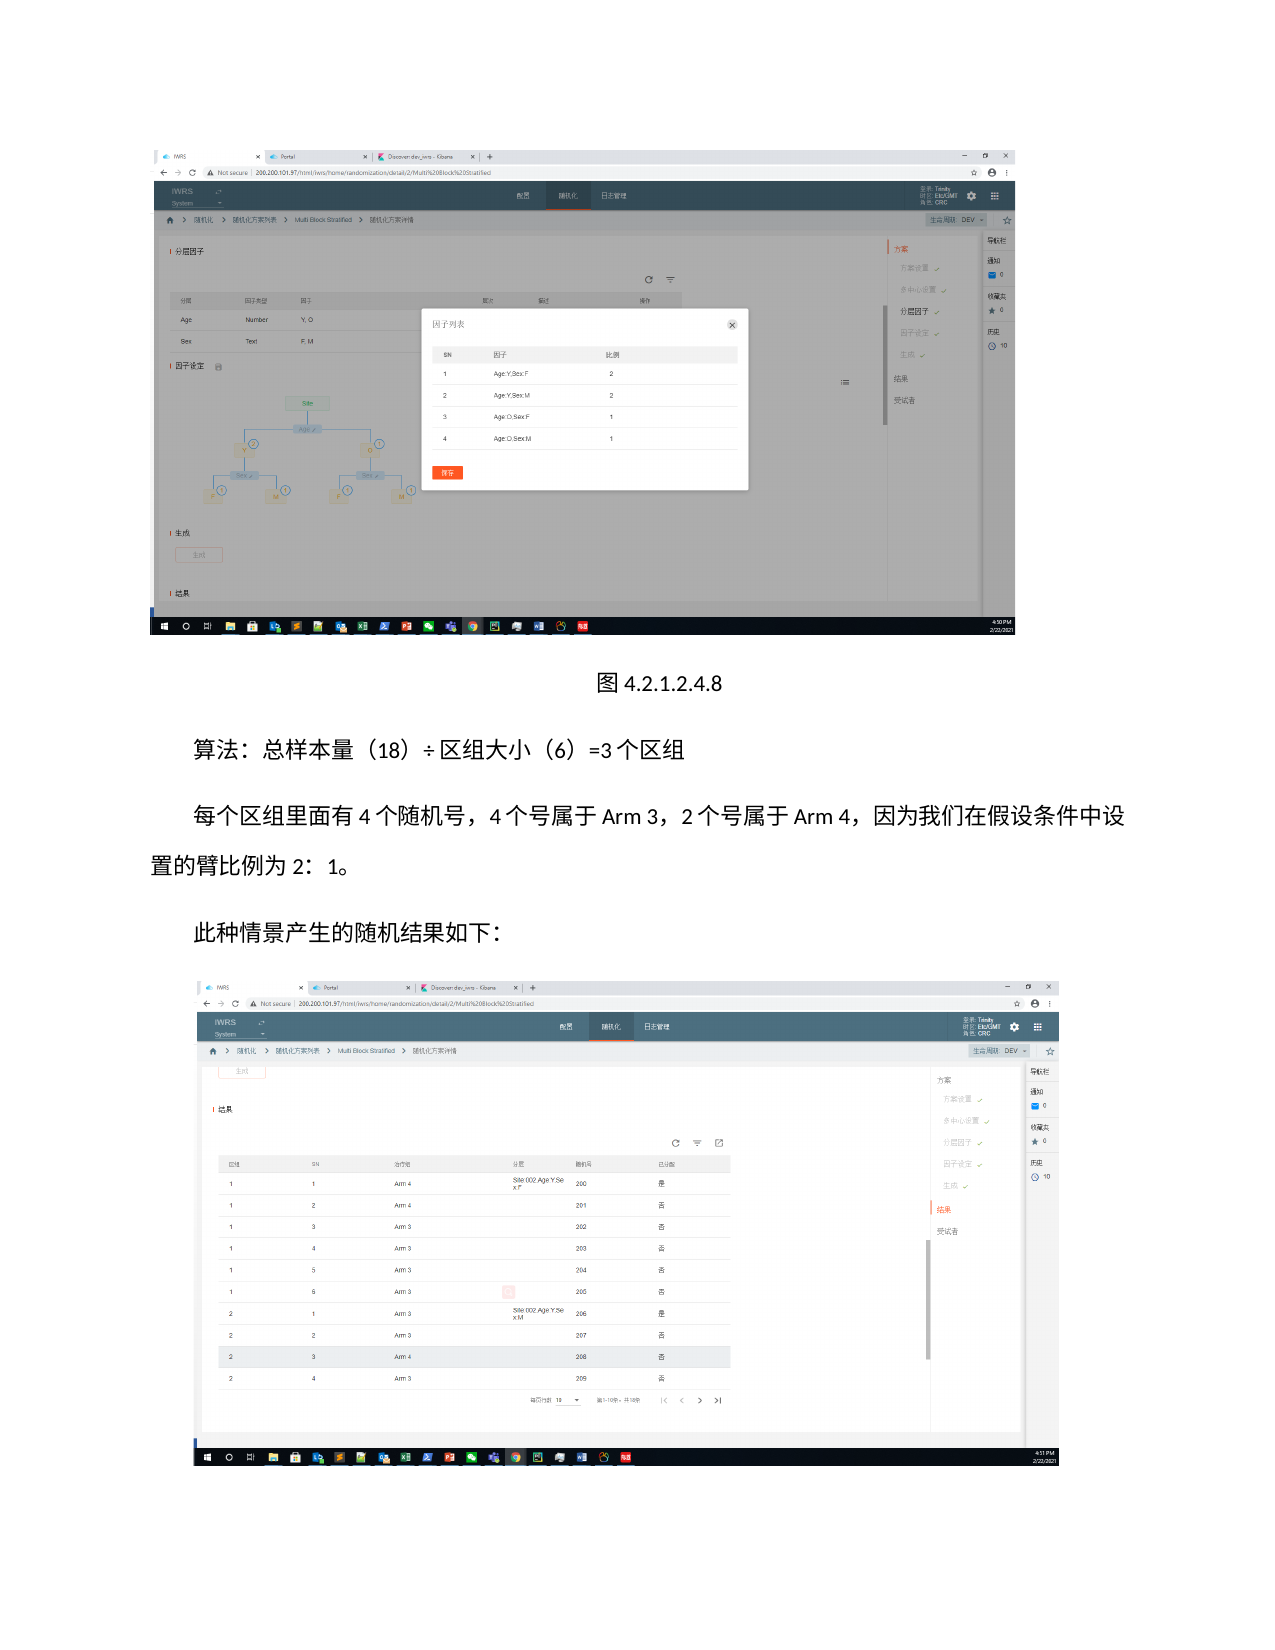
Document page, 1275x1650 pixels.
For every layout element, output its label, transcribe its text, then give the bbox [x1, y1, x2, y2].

picture [150, 150, 1016, 635]
text 算法：总样本量（18）÷ 区组大小（6）=3个区组 [150, 732, 1125, 765]
text 每个区组里面有4个随机号，4个号属于Arm 3，2个号属于Arm 4，因为我们在假设条件中设置的臂比例为2：1。 [150, 798, 1125, 881]
text 图 4.2.1.2.4.8 [150, 665, 1125, 698]
text 此种情景产生的随机结果如下： [150, 914, 1125, 948]
picture [193, 981, 1059, 1466]
